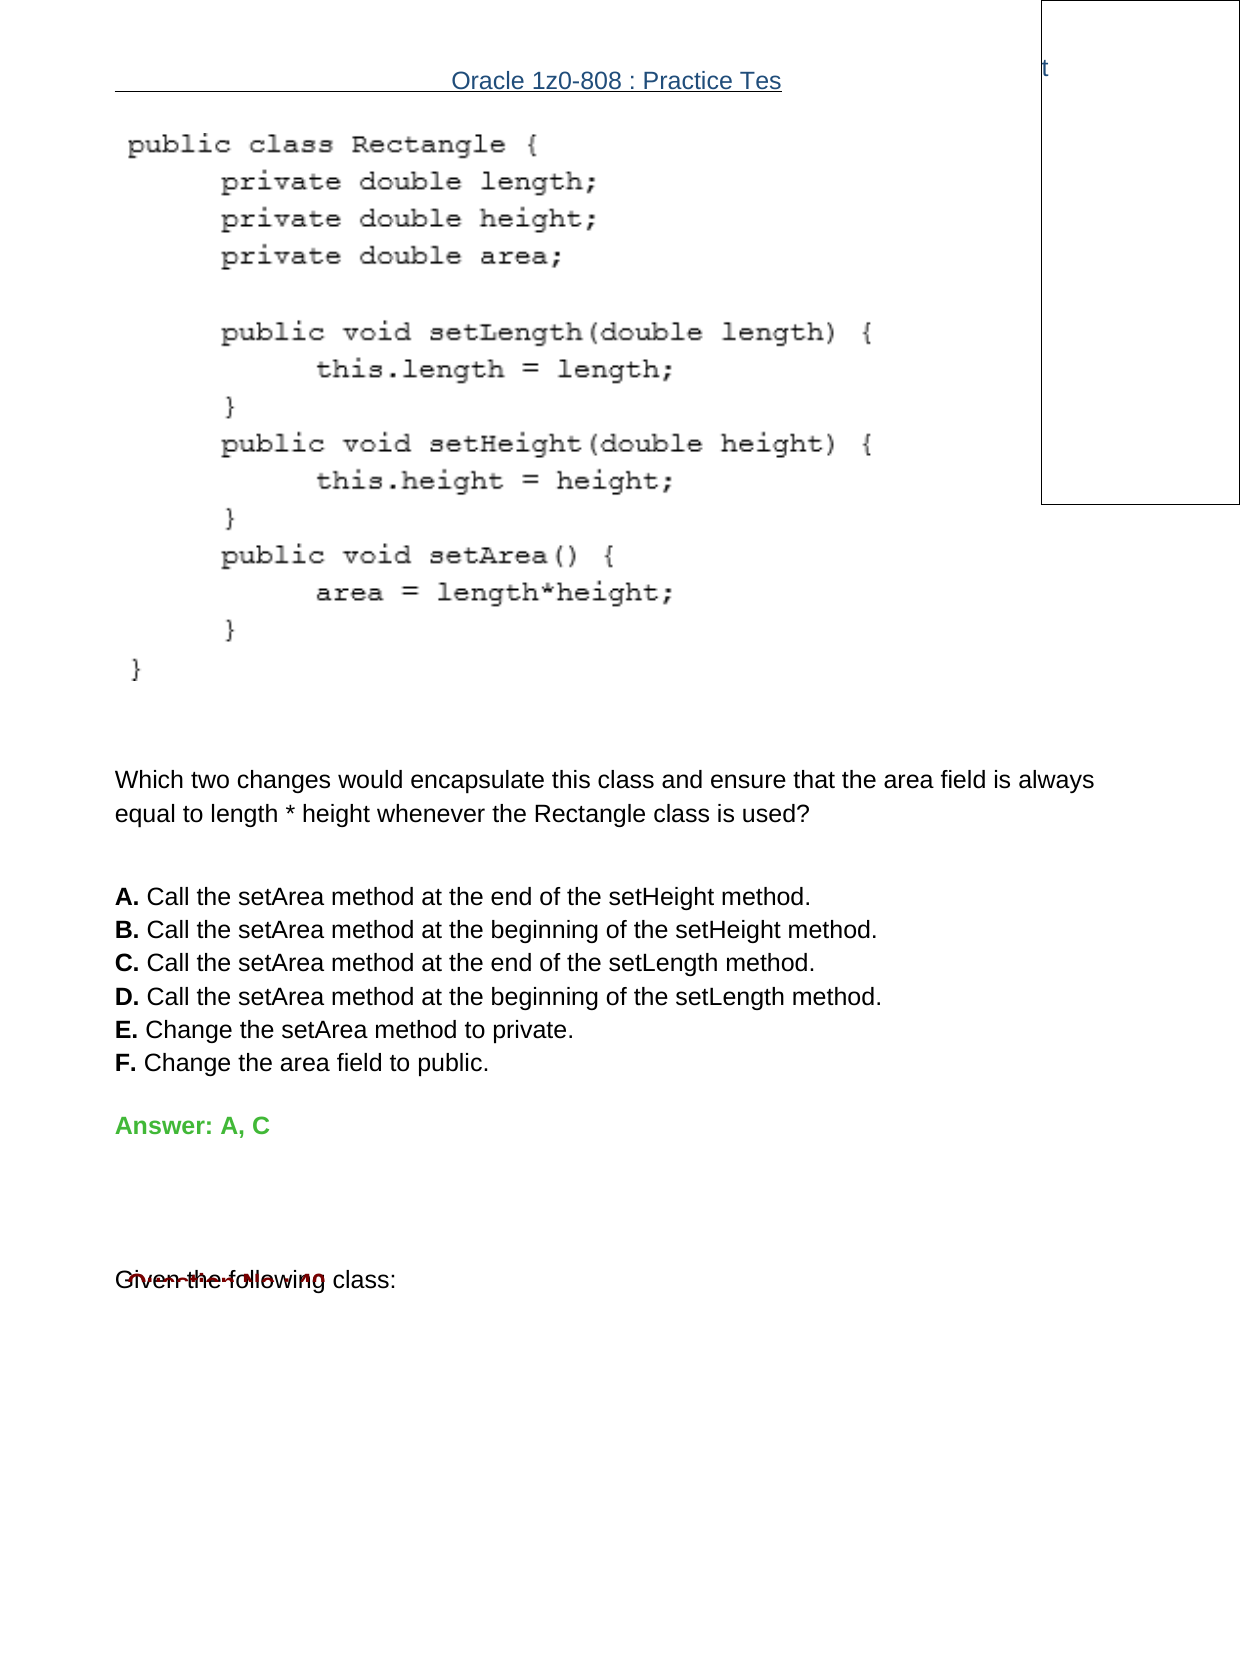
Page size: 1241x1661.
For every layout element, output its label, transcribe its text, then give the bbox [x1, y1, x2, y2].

list Call the setArea method at the end of the setLength method. [114, 948, 1240, 977]
list Change the setArea method to private. [114, 1015, 1240, 1044]
list Call the setArea method at the beginning of the setLength method. [114, 982, 1240, 1010]
picture [128, 133, 871, 681]
subtitle Answer: A, C [114, 1111, 1240, 1139]
list Call the setArea method at the end of the setHeight method. [114, 882, 1240, 910]
text Oracle 1z0-808 : Practice Tes [114, 66, 1240, 95]
text Given the following class: [114, 1265, 1240, 1294]
list Call the setArea method at the beginning of the setHeight method. [114, 915, 1240, 944]
list Change the area field to public. [114, 1048, 1240, 1077]
picture [1042, 95, 1239, 504]
picture [1042, 1, 1239, 66]
text Which two changes would encapsulate this class and ensure that the area field is always equal to length * height whenever the Rectangle class is used? [114, 766, 1098, 827]
